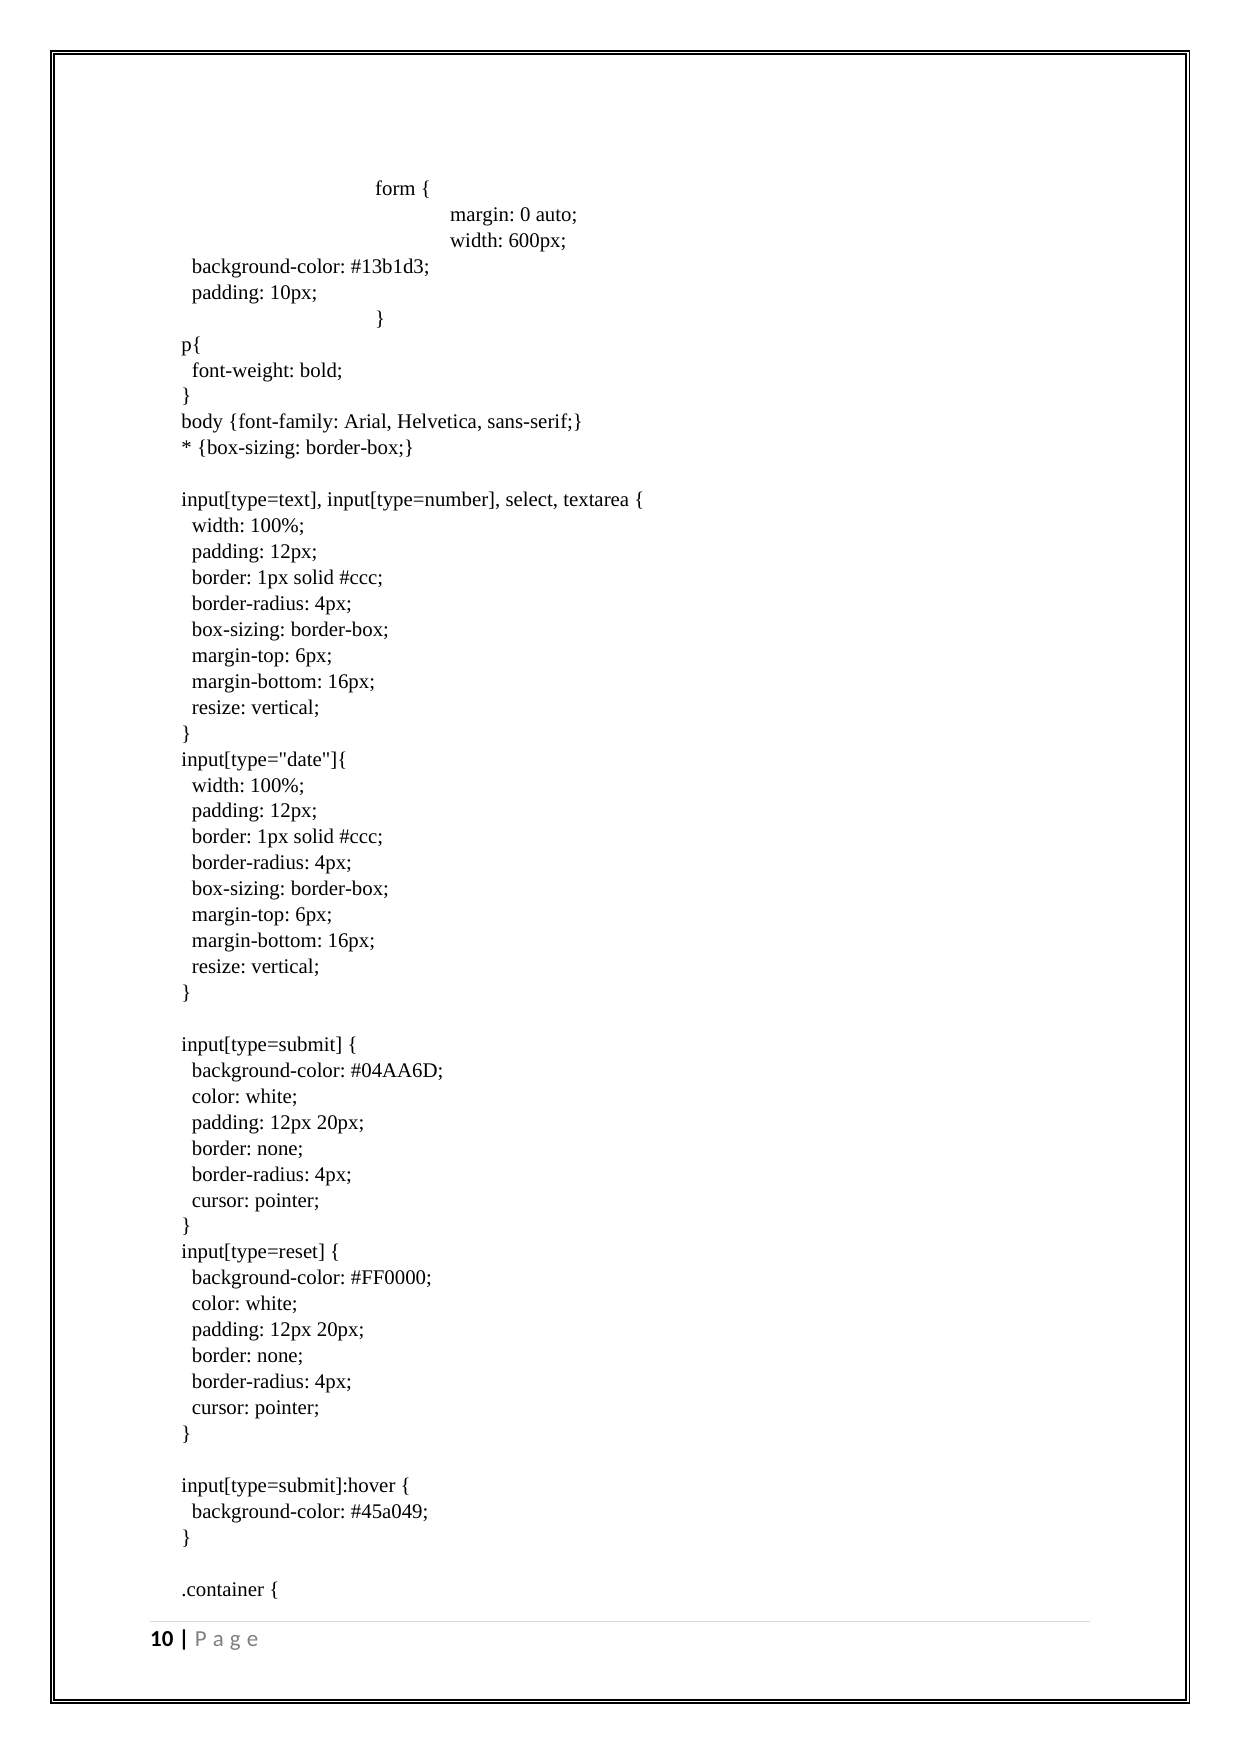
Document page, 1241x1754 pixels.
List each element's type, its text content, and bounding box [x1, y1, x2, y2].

text } [150, 1421, 1090, 1445]
text width: 100%; [150, 513, 1090, 537]
text border-radius: 4px; [150, 850, 1090, 874]
text padding: 12px 20px; [150, 1110, 1090, 1134]
text } [150, 306, 1090, 330]
text } [150, 980, 1090, 1004]
text background-color: #FF0000; [150, 1265, 1090, 1289]
text width: 100%; [150, 772, 1090, 797]
text input[type=reset] { [150, 1239, 1090, 1263]
text padding: 12px 20px; [150, 1317, 1090, 1341]
text body {font-family: Arial, Helvetica, sans-serif;} [150, 409, 1090, 433]
text * {box-sizing: border-box;} [150, 435, 1090, 459]
text } [150, 1213, 1090, 1237]
text box-sizing: border-box; [150, 617, 1090, 641]
text padding: 12px; [150, 539, 1090, 563]
text } [150, 383, 1090, 407]
text form { [150, 176, 1090, 200]
text input[type=text], input[type=number], select, textarea { [150, 487, 1090, 511]
text padding: 12px; [150, 798, 1090, 822]
text } [150, 721, 1090, 745]
text cursor: pointer; [150, 1187, 1090, 1212]
text font-weight: bold; [150, 357, 1090, 382]
text input[type="date"]{ [150, 747, 1090, 771]
text resize: vertical; [150, 695, 1090, 719]
text cursor: pointer; [150, 1395, 1090, 1419]
text input[type=submit] { [150, 1032, 1090, 1056]
text input[type=submit]:hover { [150, 1473, 1090, 1497]
text border-radius: 4px; [150, 1162, 1090, 1186]
text .container { [150, 1577, 1090, 1601]
text p{ [150, 332, 1090, 356]
text margin-bottom: 16px; [150, 669, 1090, 693]
text box-sizing: border-box; [150, 876, 1090, 900]
text padding: 10px; [150, 280, 1090, 304]
text color: white; [150, 1084, 1090, 1108]
text color: white; [150, 1291, 1090, 1315]
text border: 1px solid #ccc; [150, 565, 1090, 589]
text margin-top: 6px; [150, 902, 1090, 926]
text border: none; [150, 1343, 1090, 1367]
text width: 600px; [150, 228, 1090, 252]
text border-radius: 4px; [150, 591, 1090, 615]
text margin-top: 6px; [150, 643, 1090, 667]
text background-color: #13b1d3; [150, 254, 1090, 278]
text border-radius: 4px; [150, 1369, 1090, 1393]
text border: none; [150, 1136, 1090, 1160]
text resize: vertical; [150, 954, 1090, 978]
text } [150, 1525, 1090, 1549]
text background-color: #45a049; [150, 1499, 1090, 1523]
text margin-bottom: 16px; [150, 928, 1090, 952]
text margin: 0 auto; [150, 202, 1090, 226]
text border: 1px solid #ccc; [150, 824, 1090, 848]
text background-color: #04AA6D; [150, 1058, 1090, 1082]
